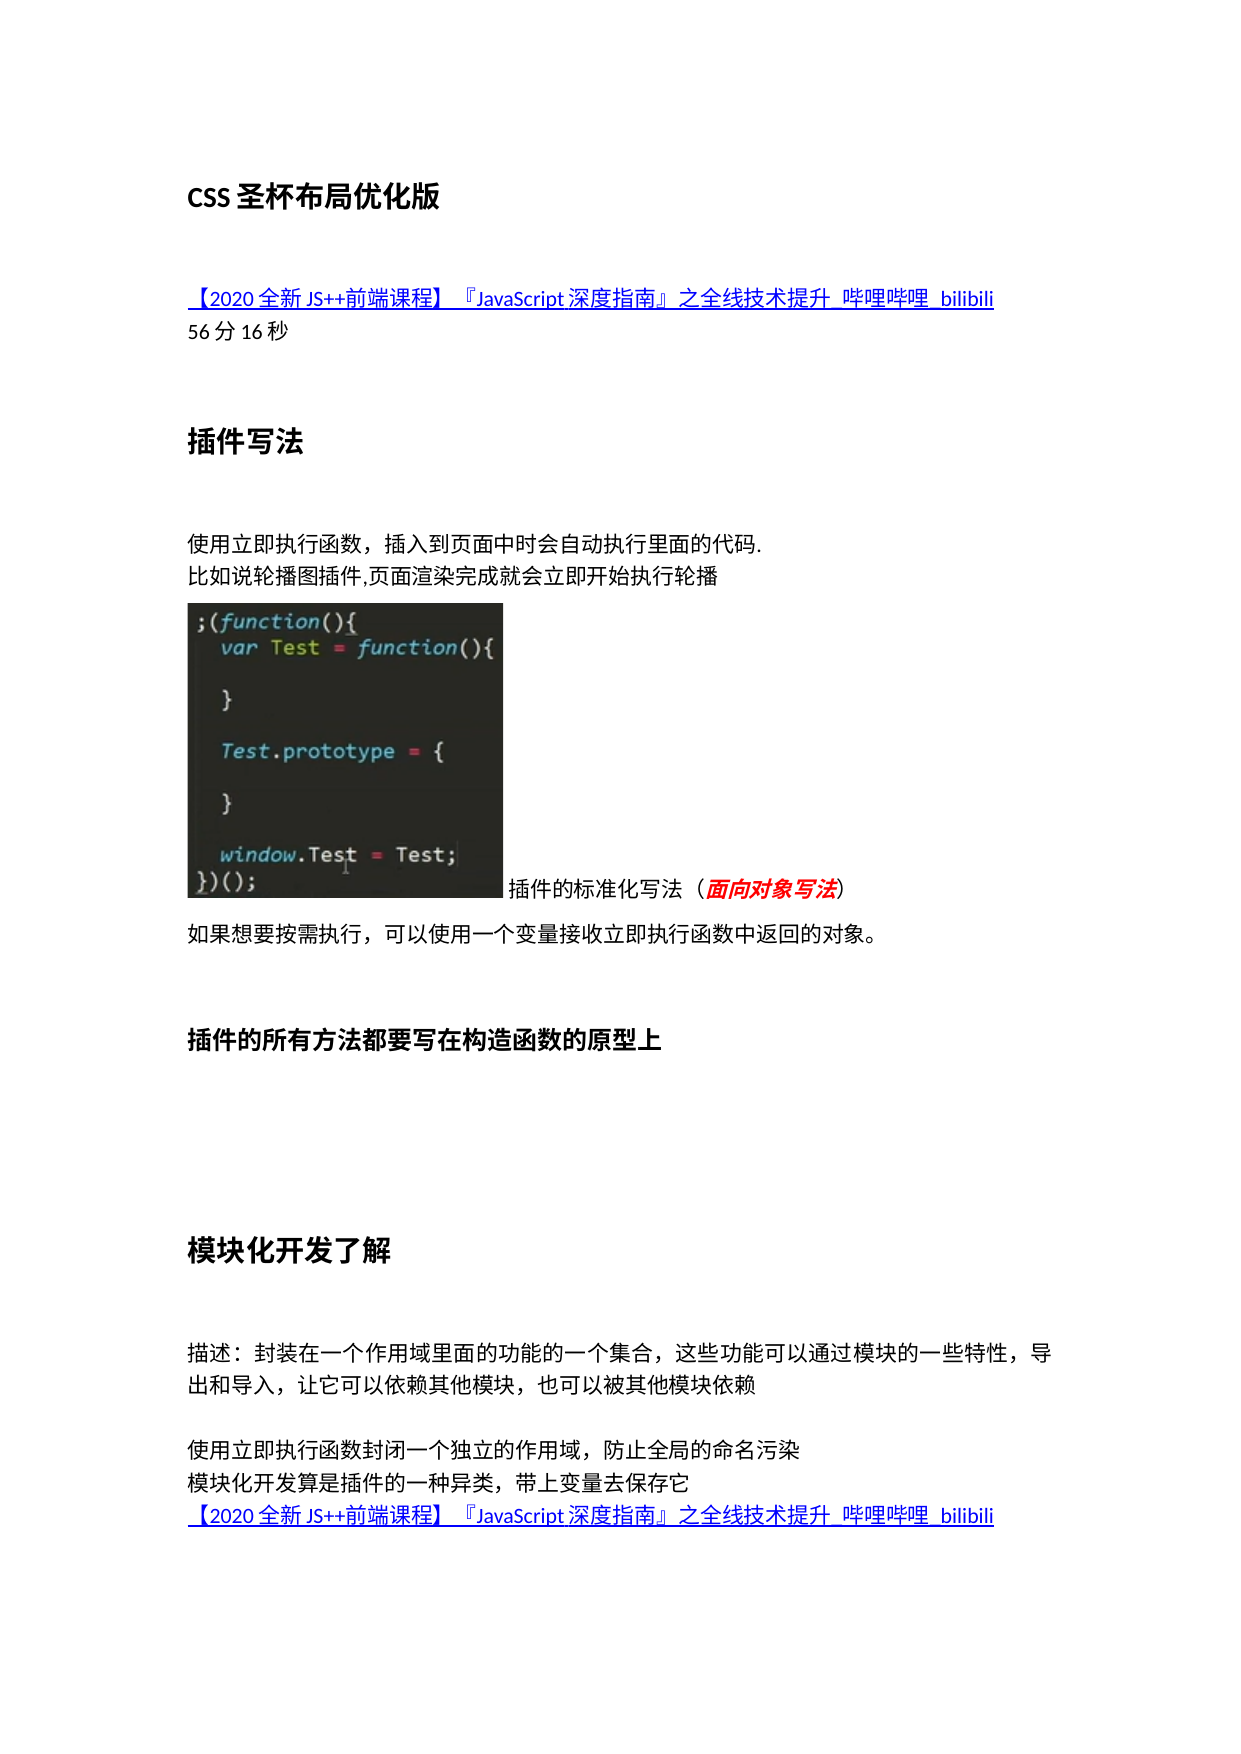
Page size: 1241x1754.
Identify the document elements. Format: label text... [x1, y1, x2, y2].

subtitle 插件的所有方法都要写在构造函数的原型上 [187, 1006, 1053, 1071]
text 如果想要按需执行，可以使用一个变量接收立即执行函数中返回的对象。 [187, 916, 1053, 949]
text 【2020全新JS++前端课程】『JavaScript深度指南』之全线技术提升_哔哩哔哩_bilibili [187, 1498, 1053, 1530]
text 【2020全新JS++前端课程】『JavaScript深度指南』之全线技术提升_哔哩哔哩_bilibili [187, 281, 1053, 313]
text 描述：封装在一个作用域里面的功能的一个集合，这些功能可以通过模块的一些特性，导出和导入，让它可以依赖其他模块，也可以被其他模块依赖 [187, 1335, 1053, 1400]
text 使用立即执行函数封闭一个独立的作用域，防止全局的命名污染 [187, 1433, 1053, 1465]
subtitle 模块化开发了解 [187, 1217, 1053, 1282]
text 模块化开发算是插件的一种异类，带上变量去保存它 [187, 1465, 1053, 1498]
subtitle 插件写法 [187, 407, 1053, 472]
subtitle CSS圣杯布局优化版 [187, 162, 1053, 227]
text 56分16秒 [187, 313, 1053, 346]
text 使用立即执行函数，插入到页面中时会自动执行里面的代码. [187, 526, 1053, 559]
text 比如说轮播图插件,页面渲染完成就会立即开始执行轮播 [187, 559, 1053, 591]
picture [187, 603, 504, 898]
